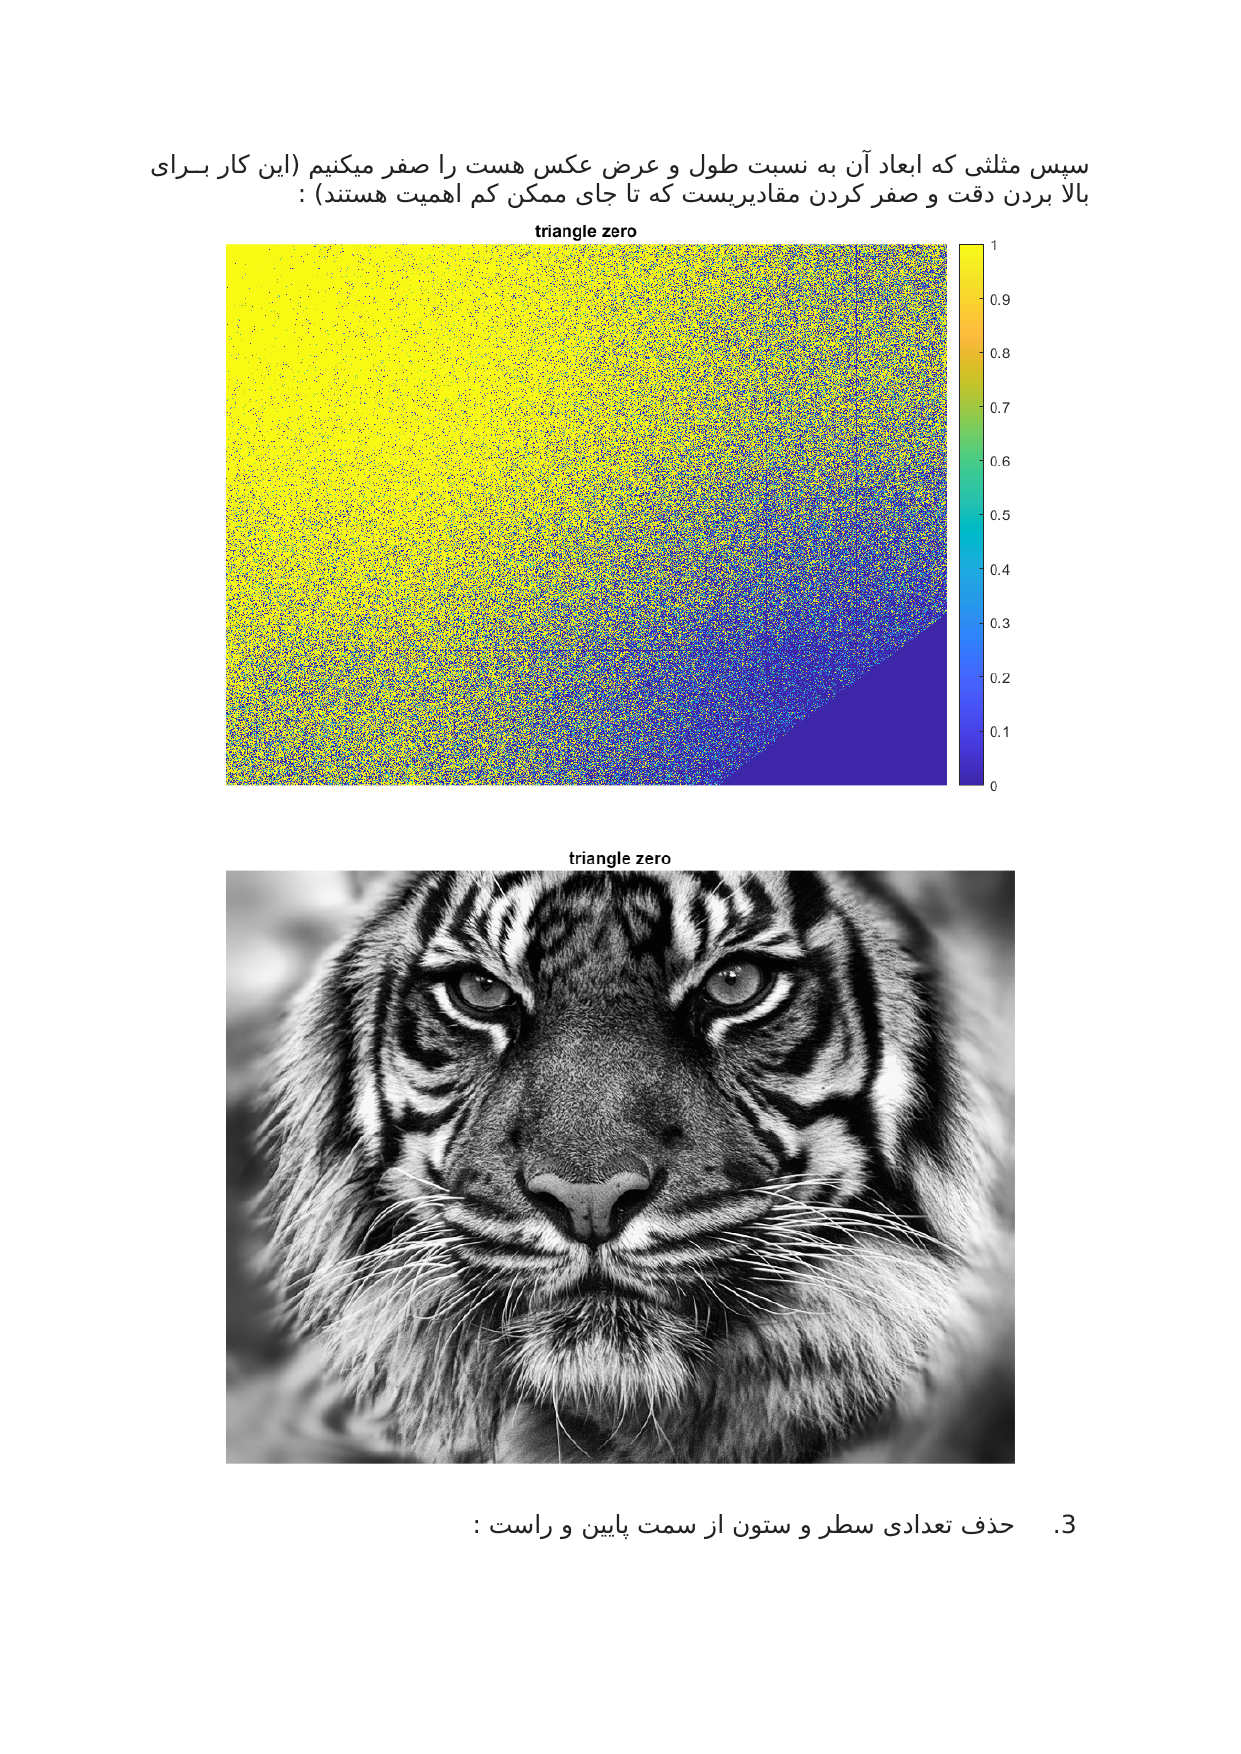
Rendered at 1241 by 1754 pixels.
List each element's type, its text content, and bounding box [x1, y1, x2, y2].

picture [150, 208, 1091, 807]
text سپس مثلثی که ابعاد آن به نسبت طول و عرض عکس هست را صفر میکنیم (این کار برای بالا بردن دقت و صفر کردن مقادیریست که تا جای ممکن کم اهمیت هستند) : [150, 150, 1090, 208]
picture [150, 835, 1091, 1482]
list حذف تعدادی سطر و ستون از سمت پایین و راست : [150, 1511, 1053, 1540]
